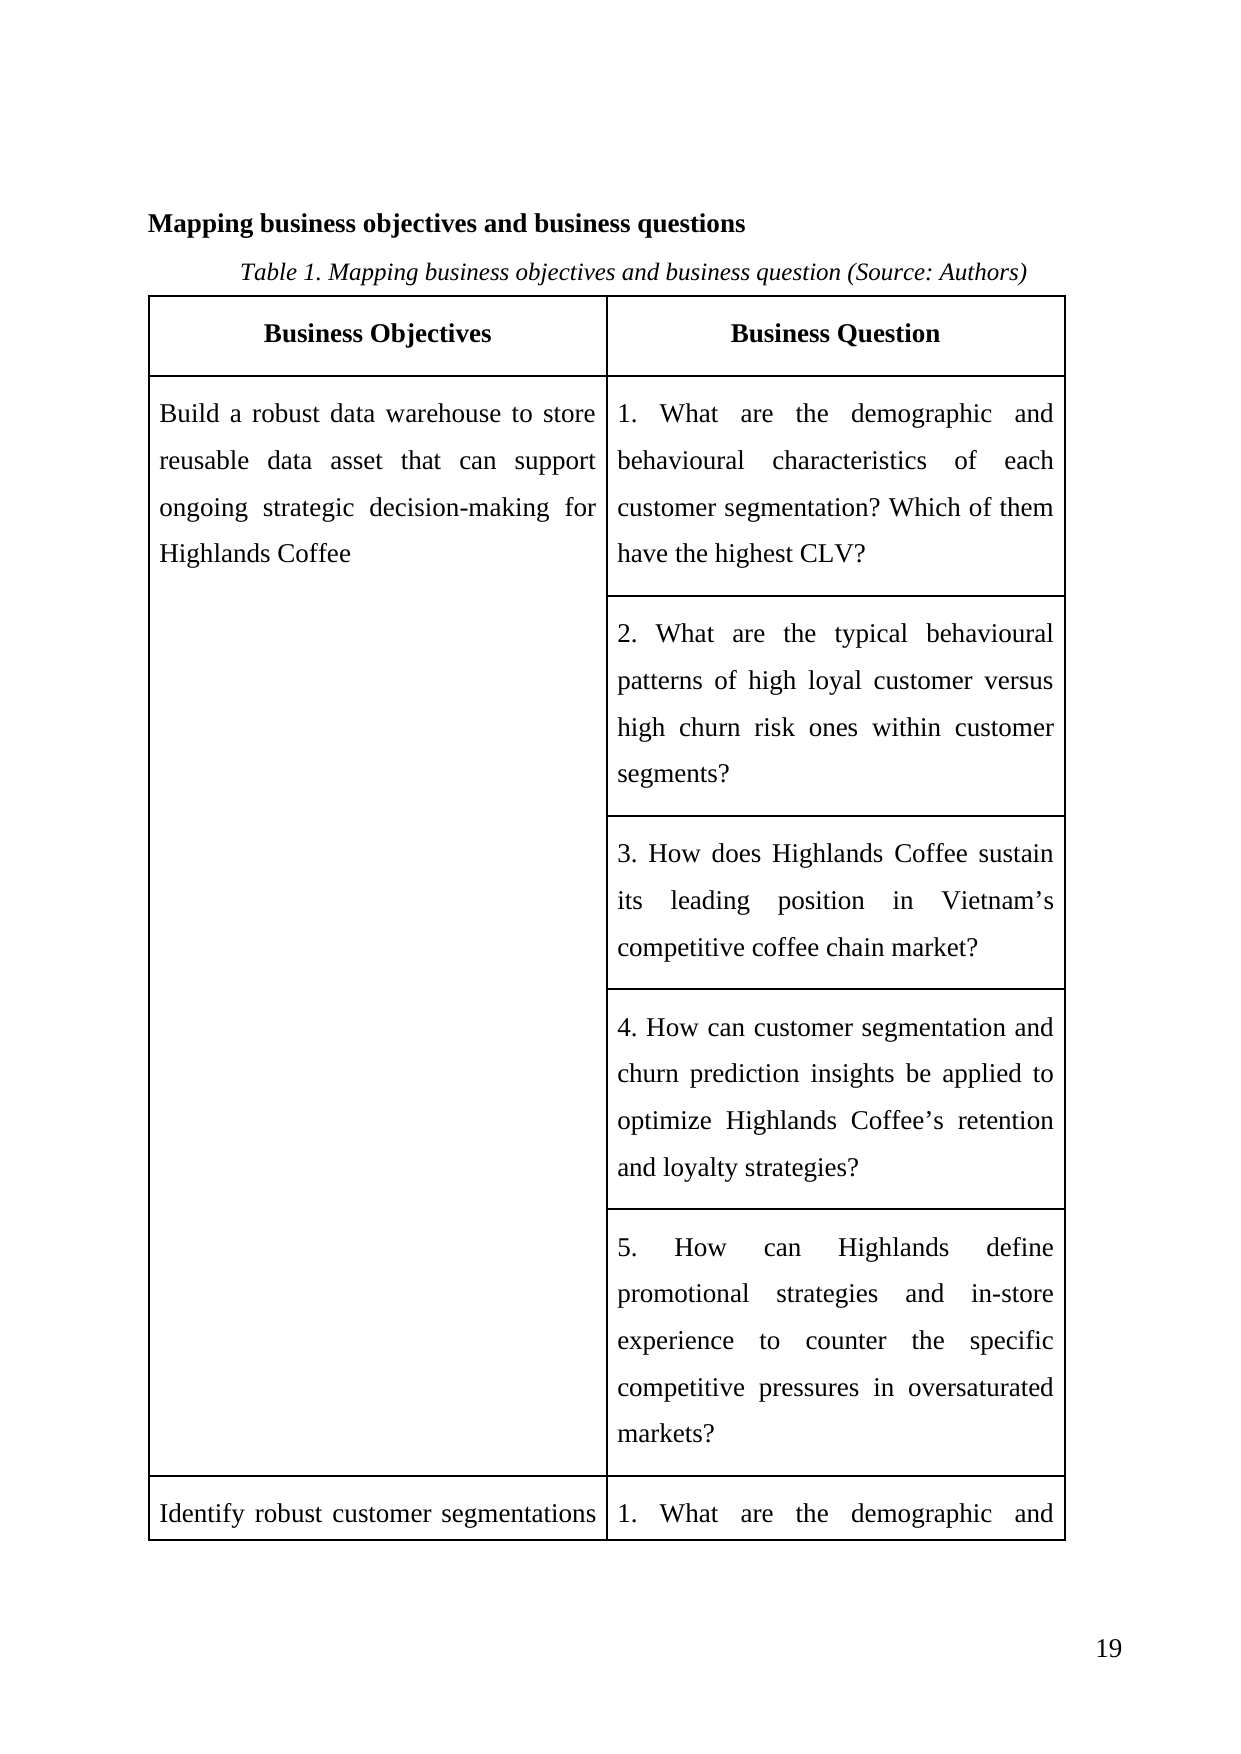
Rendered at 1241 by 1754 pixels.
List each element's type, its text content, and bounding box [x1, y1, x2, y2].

text Mapping business objectives and business questions [148, 207, 1122, 238]
subtitle Table 1. Mapping business objectives and business question (Source: Authors) [148, 257, 1122, 286]
